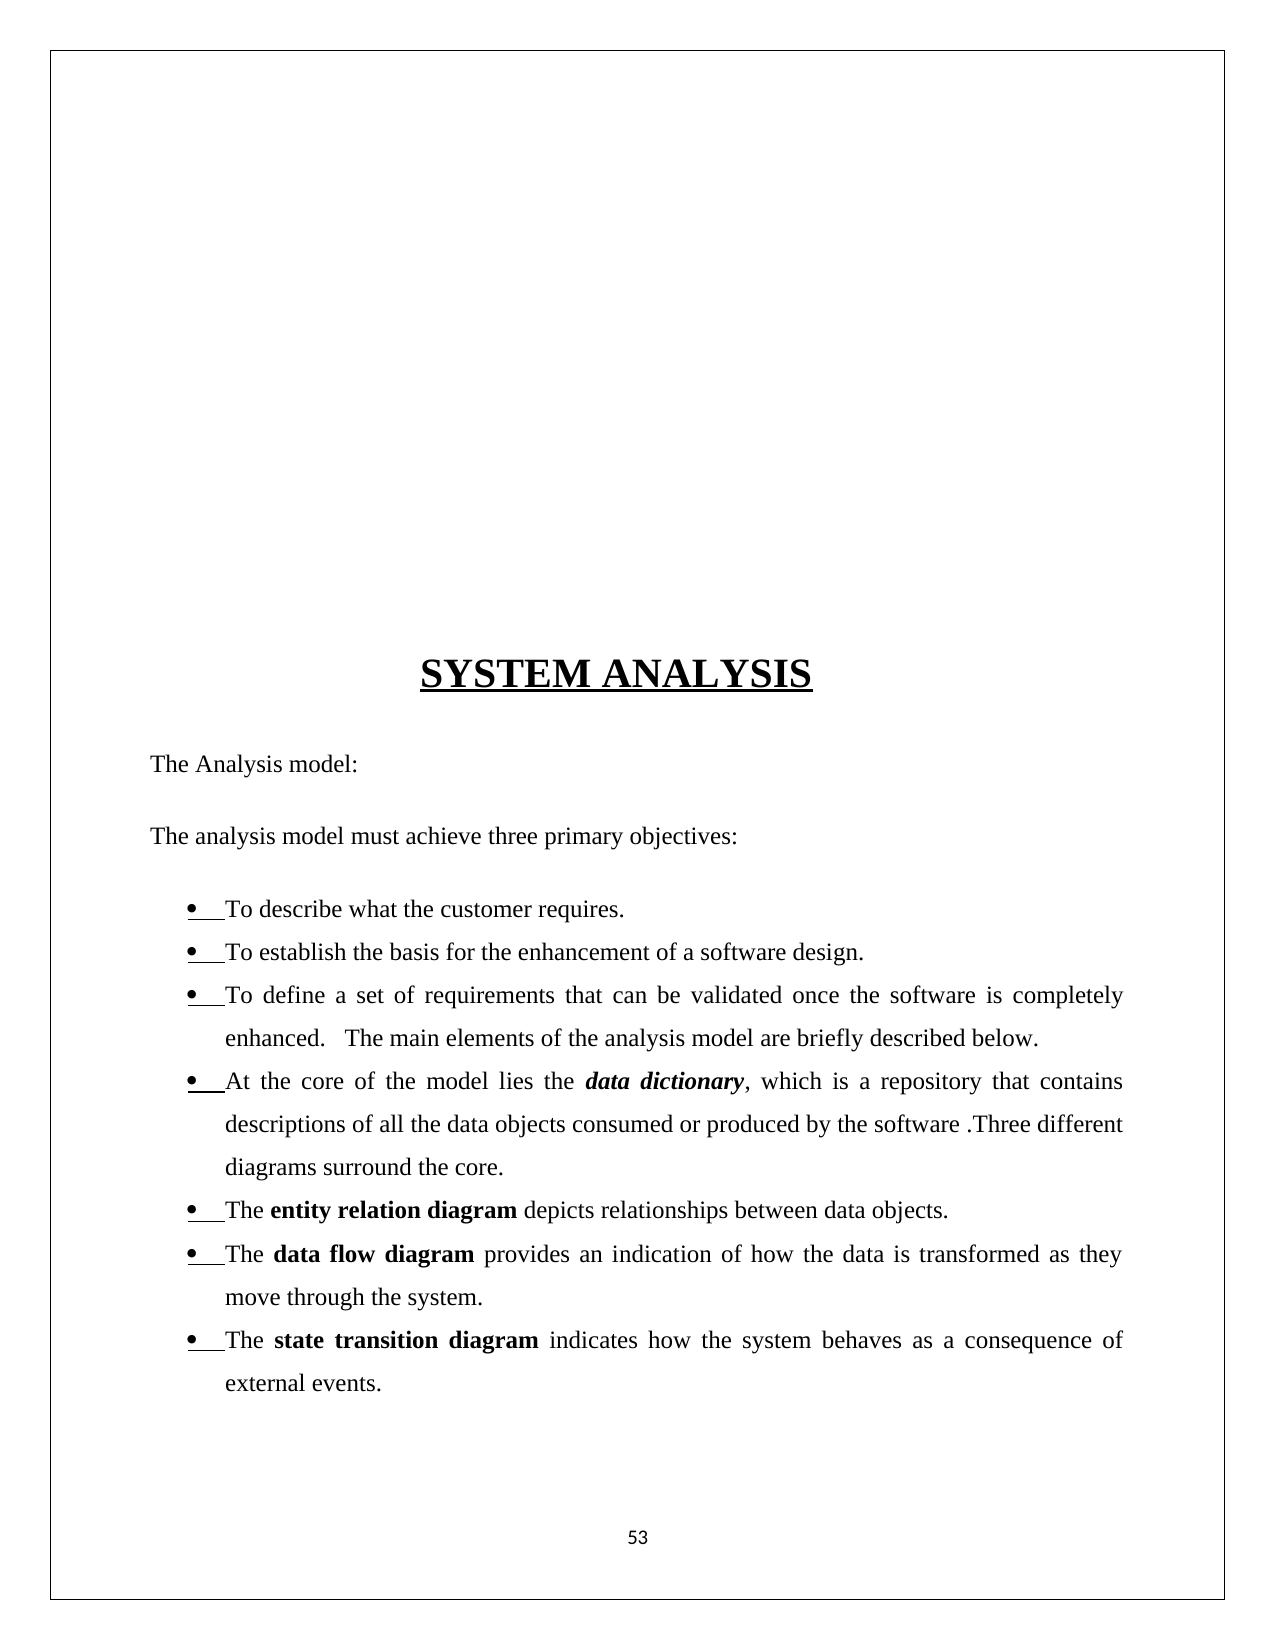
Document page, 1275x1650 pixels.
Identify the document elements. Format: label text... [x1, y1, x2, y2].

text The Analysis model: [150, 749, 1125, 778]
list To define a set of requirements that can be validated once the software is completely enhanced. The main elements of the analysis model are briefly described below. [187, 980, 1125, 1052]
list The entity relation diagram depicts relationships between data objects. [187, 1196, 1123, 1224]
list To establish the basis for the enhancement of a software design. [187, 937, 1125, 966]
text The analysis model must achieve three primary objectives: [150, 821, 1125, 850]
list The state transition diagram indicates how the system behaves as a consequence of external events. [187, 1325, 1123, 1397]
list The data flow diagram provides an indication of how the data is transformed as they move through the system. [187, 1239, 1123, 1311]
text SYSTEM ANALYSIS [150, 648, 1125, 696]
list To describe what the customer requires. [187, 894, 1125, 922]
list At the core of the model lies the data dictionary, which is a repository that contains descriptions of all the data objects consumed or produced by the software .Three different diagrams surround the core. [187, 1066, 1123, 1181]
